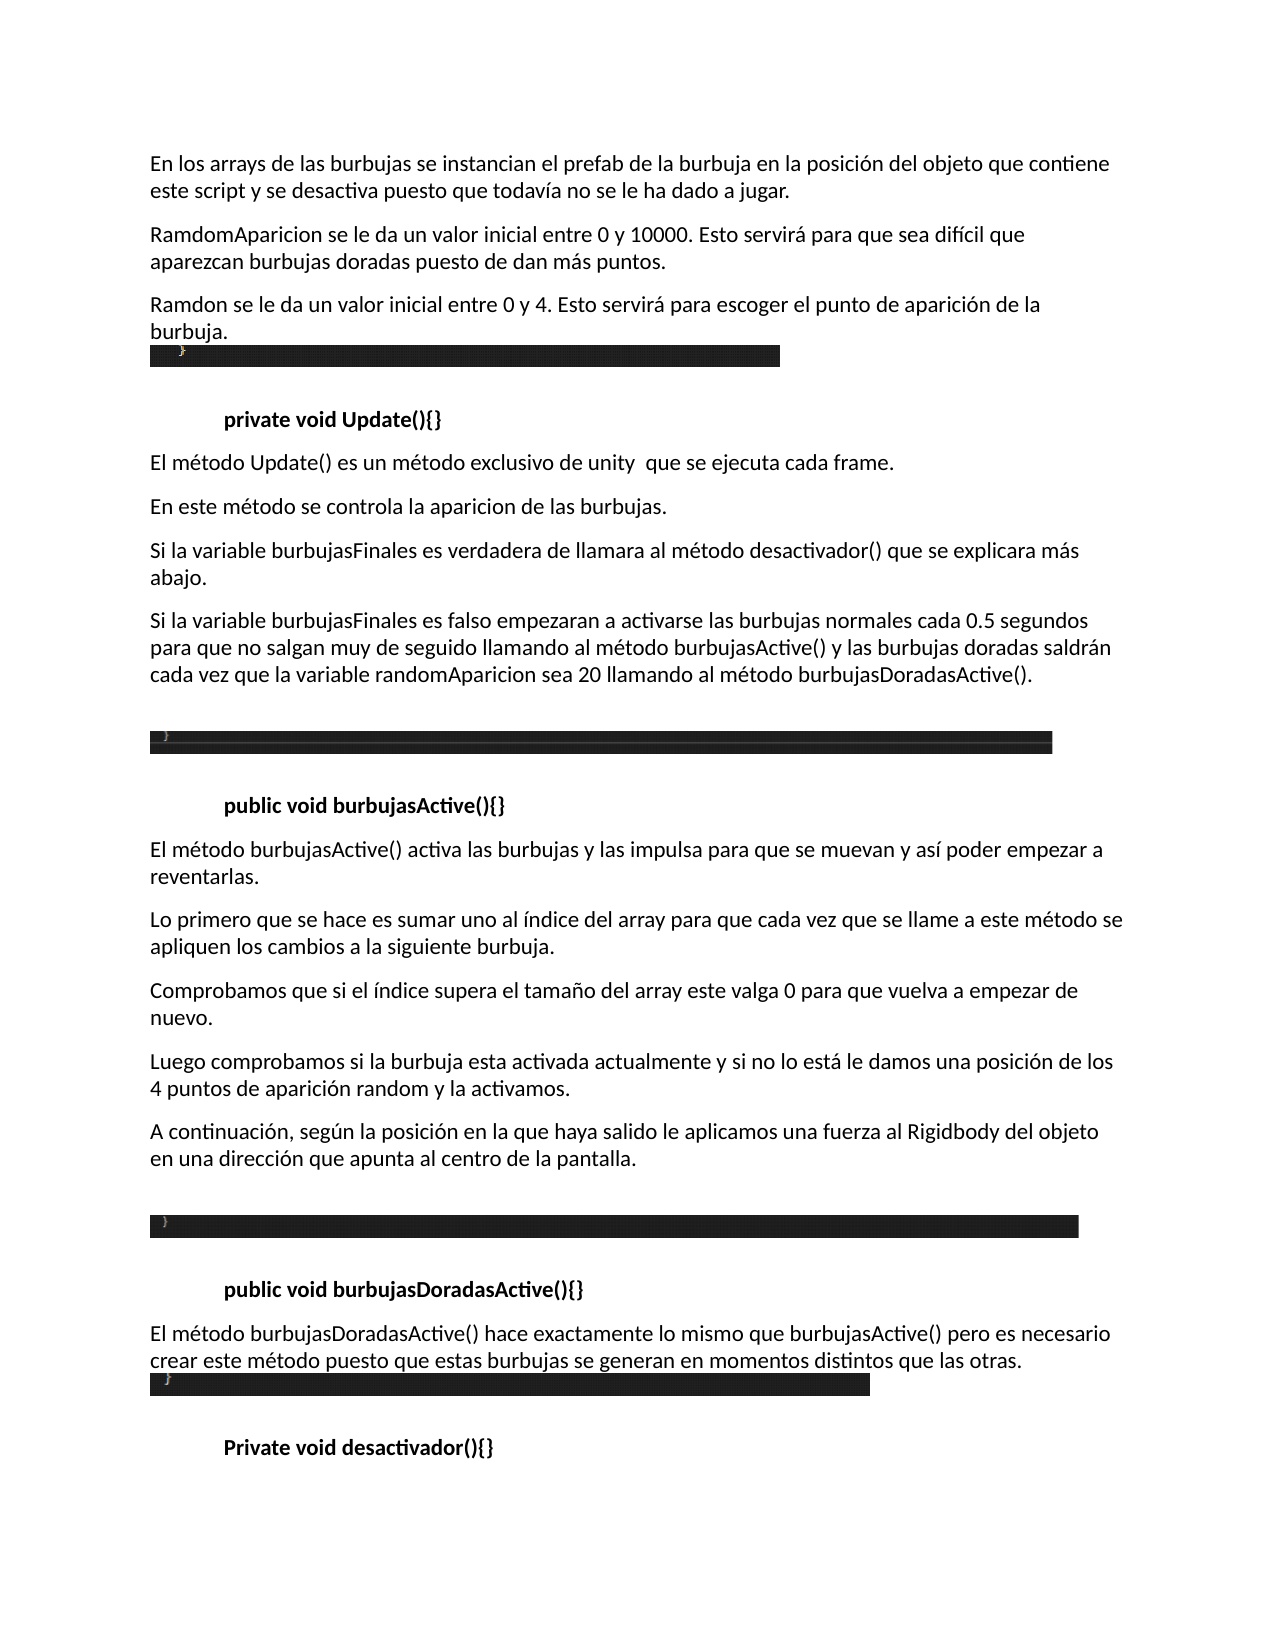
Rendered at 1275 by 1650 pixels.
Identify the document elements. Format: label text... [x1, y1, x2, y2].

text Lo primero que se hace es sumar uno al índice del array para que cada vez que se llame a este método se apliquen los cambios a la siguiente burbuja. [150, 906, 1125, 960]
text Si la variable burbujasFinales es falso empezaran a activarse las burbujas normales cada 0.5 segundos para que no salgan muy de seguido llamando al método burbujasActive() y las burbujas doradas saldrán cada vez que la variable randomAparicion sea 20 llamando al método burbujasDoradasActive(). [150, 607, 1125, 688]
text public void burbujasActive(){} [150, 792, 1125, 819]
text public void burbujasDoradasActive(){} [150, 1276, 1125, 1303]
text El método Update() es un método exclusivo de unity que se ejecuta cada frame. [150, 449, 1125, 476]
text Luego comprobamos si la burbuja esta activada actualmente y si no lo está le damos una posición de los 4 puntos de aparición random y la activamos. [150, 1047, 1125, 1101]
text Ramdon se le da un valor inicial entre 0 y 4. Esto servirá para escoger el punto de aparición de la burbuja. [150, 291, 1125, 345]
text El método burbujasDoradasActive() hace exactamente lo mismo que burbujasActive() pero es necesario crear este método puesto que estas burbujas se generan en momentos distintos que las otras. [150, 1320, 1125, 1374]
text El método burbujasActive() activa las burbujas y las impulsa para que se muevan y así poder empezar a reventarlas. [150, 836, 1125, 889]
text RamdomAparicion se le da un valor inicial entre 0 y 10000. Esto servirá para que sea difícil que aparezcan burbujas doradas puesto de dan más puntos. [150, 221, 1125, 274]
text Si la variable burbujasFinales es verdadera de llamara al método desactivador() que se explicara más abajo. [150, 536, 1125, 590]
text Comprobamos que si el índice supera el tamaño del array este valga 0 para que vuelva a empezar de nuevo. [150, 977, 1125, 1031]
text En los arrays de las burbujas se instancian el prefab de la burbuja en la posición del objeto que contiene este script y se desactiva puesto que todavía no se le ha dado a jugar. [150, 150, 1125, 204]
text Private void desactivador(){} [150, 1434, 1125, 1461]
text private void Update(){} [150, 406, 1125, 432]
text En este método se controla la aparicion de las burbujas. [150, 493, 1125, 520]
text A continuación, según la posición en la que haya salido le aplicamos una fuerza al Rigidbody del objeto en una dirección que apunta al centro de la pantalla. [150, 1118, 1125, 1172]
